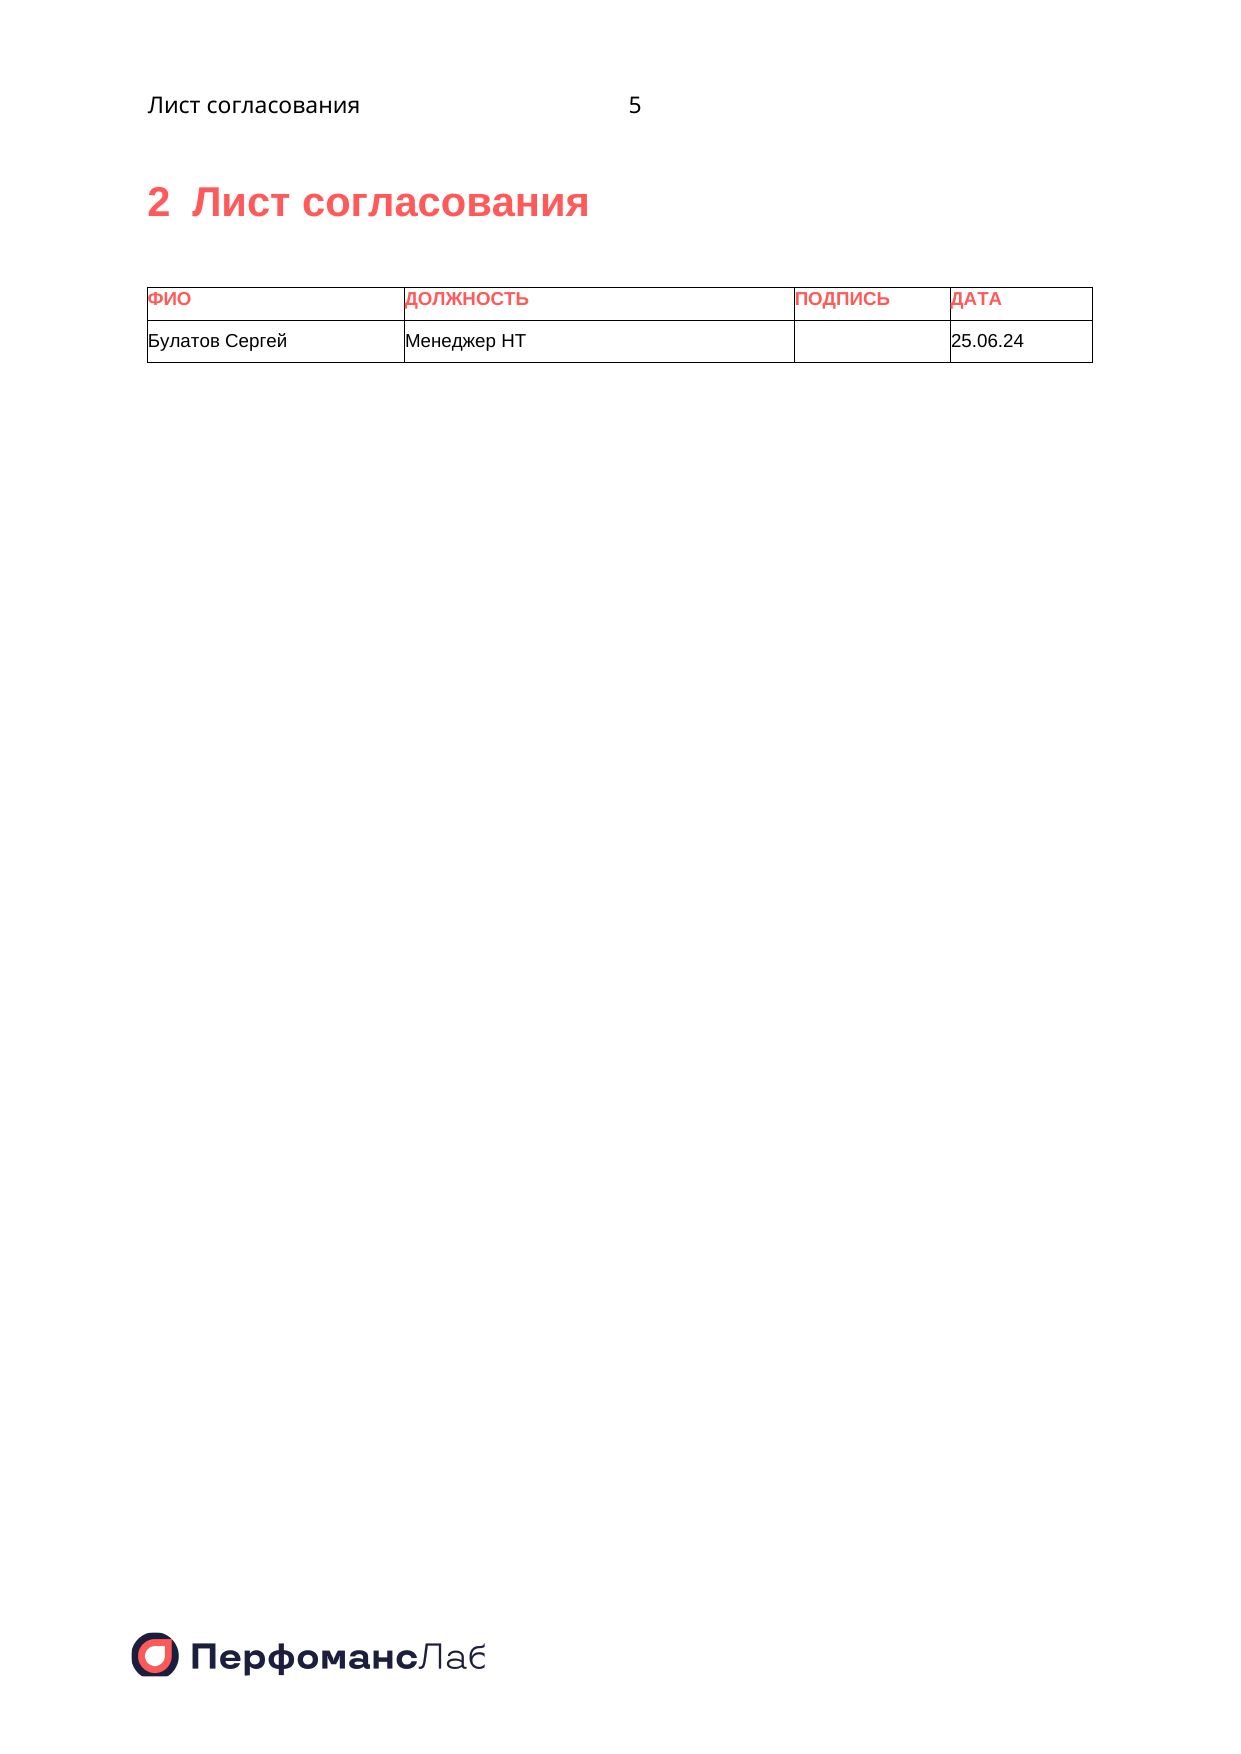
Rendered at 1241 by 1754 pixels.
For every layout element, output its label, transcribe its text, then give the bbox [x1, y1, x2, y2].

subtitle Лист согласования [147, 177, 1092, 225]
table_header Должность [405, 288, 794, 320]
table_header ФИО [148, 288, 404, 320]
table_cell [795, 321, 950, 362]
table_header Подпись [795, 288, 950, 320]
table_cell Булатов Сергей [148, 321, 404, 362]
table_cell 25.06.24 [951, 321, 1092, 362]
table_header Дата [951, 288, 1092, 320]
picture [131, 1632, 485, 1677]
table_cell Менеджер НТ [405, 321, 794, 362]
